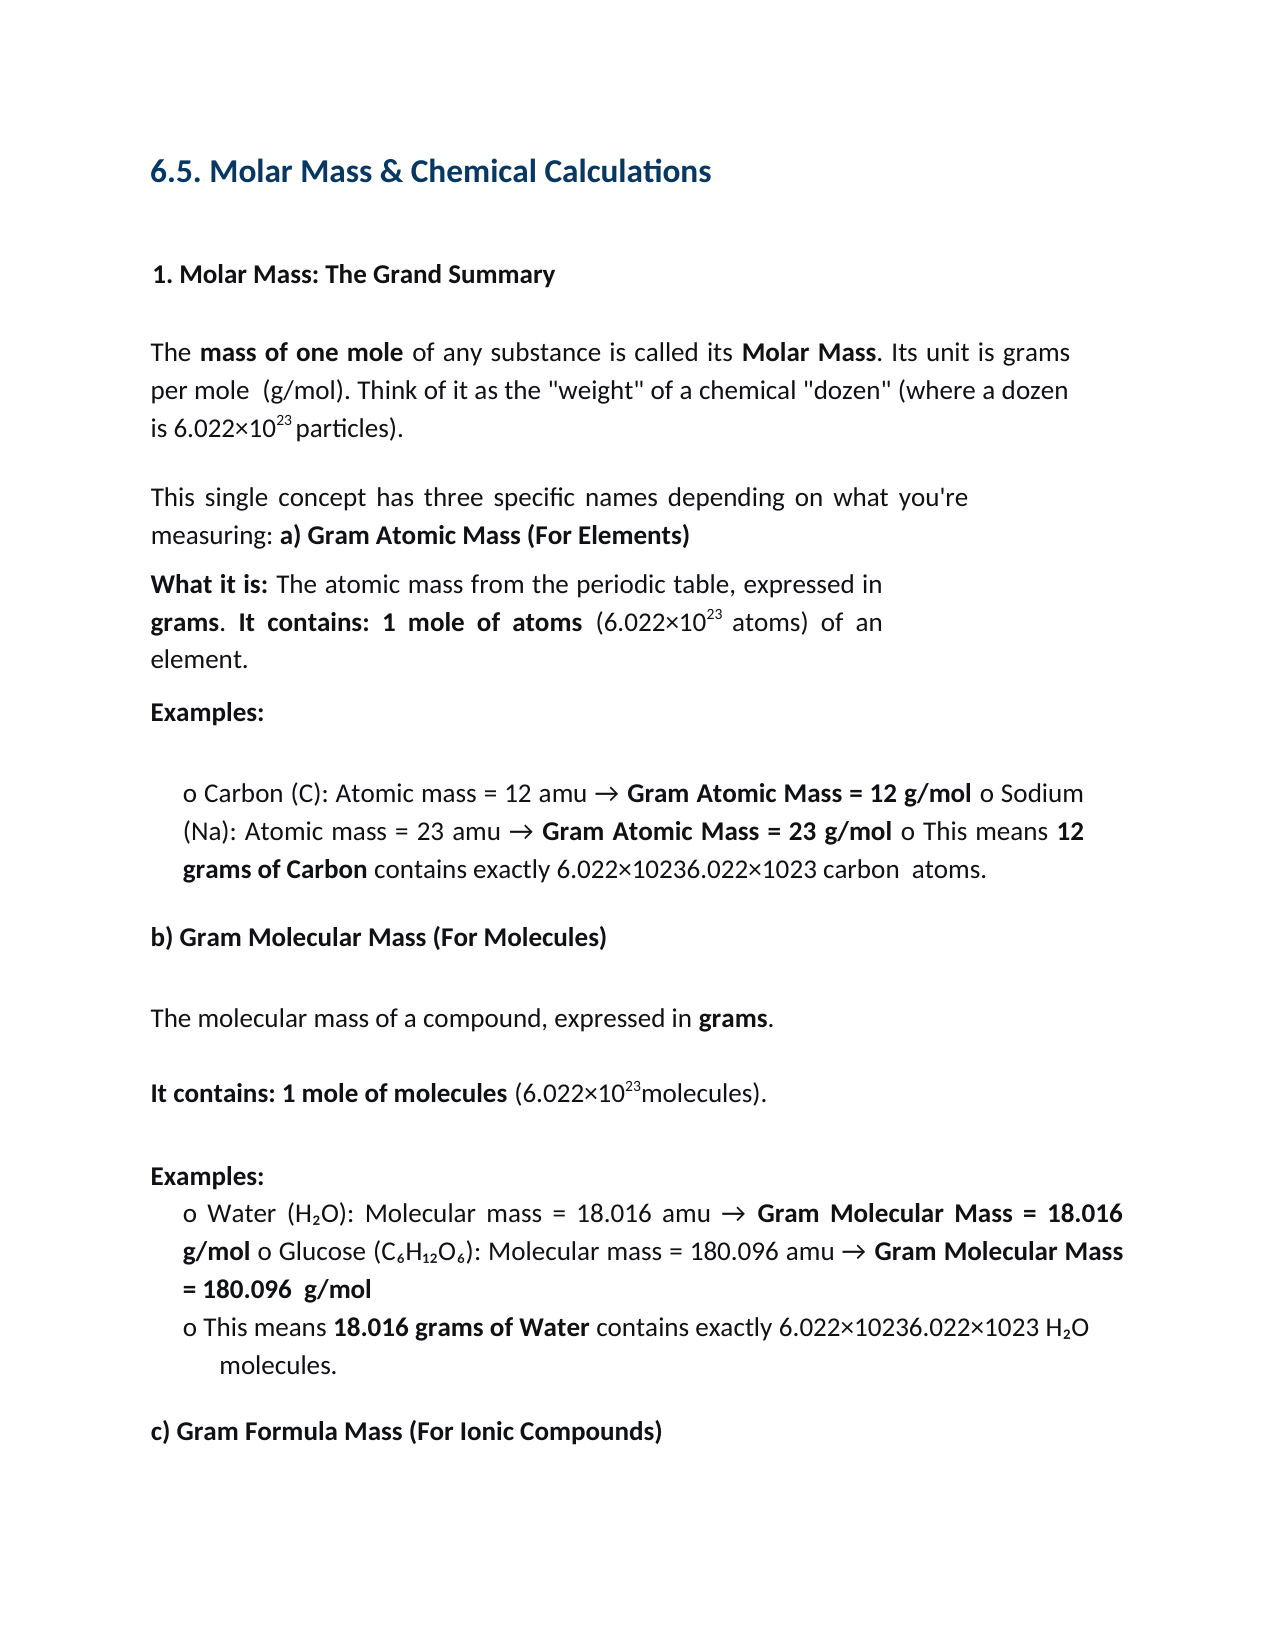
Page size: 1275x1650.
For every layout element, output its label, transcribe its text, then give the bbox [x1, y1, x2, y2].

text 6.5. Molar Mass & Chemical Calculations [150, 150, 1125, 191]
text The mass of one mole of any substance is called its Molar Mass. Its unit is grams per mole (g/mol). Think of it as the "weight" of a chemical "dozen" (where a dozen is 6.022×1023 particles). [150, 335, 1071, 444]
text Examples: [150, 695, 1125, 728]
text Examples: [150, 1159, 1125, 1192]
text It contains: 1 mole of molecules (6.022×1023molecules). [150, 1076, 1125, 1109]
text c) Gram Formula Mass (For Ionic Compounds) [151, 1414, 1125, 1447]
text o This means 18.016 grams of Water contains exactly 6.022×10236.022×1023 H₂O molecules. [183, 1310, 1089, 1381]
text The molecular mass of a compound, expressed in grams. [150, 1001, 1125, 1034]
text This single concept has three specific names depending on what you're measuring: a) Gram Atomic Mass (For Elements) [151, 481, 970, 552]
text b) Gram Molecular Mass (For Molecules) [150, 920, 1125, 953]
text 1. Molar Mass: The Grand Summary [152, 258, 1125, 291]
text What it is: The atomic mass from the periodic table, expressed in grams. It contains: 1 mole of atoms (6.022×1023 atoms) of an element. [150, 567, 883, 676]
text o Carbon (C): Atomic mass = 12 amu → Gram Atomic Mass = 12 g/mol o Sodium (Na): Atomic mass = 23 amu → Gram Atomic Mass = 23 g/mol o This means 12 grams of Carbon contains exactly 6.022×10236.022×1023 carbon atoms. [183, 777, 1084, 885]
text o Water (H₂O): Molecular mass = 18.016 amu → Gram Molecular Mass = 18.016 g/mol o Glucose (C₆H₁₂O₆): Molecular mass = 180.096 amu → Gram Molecular Mass = 180.096 g/mol [183, 1197, 1123, 1306]
